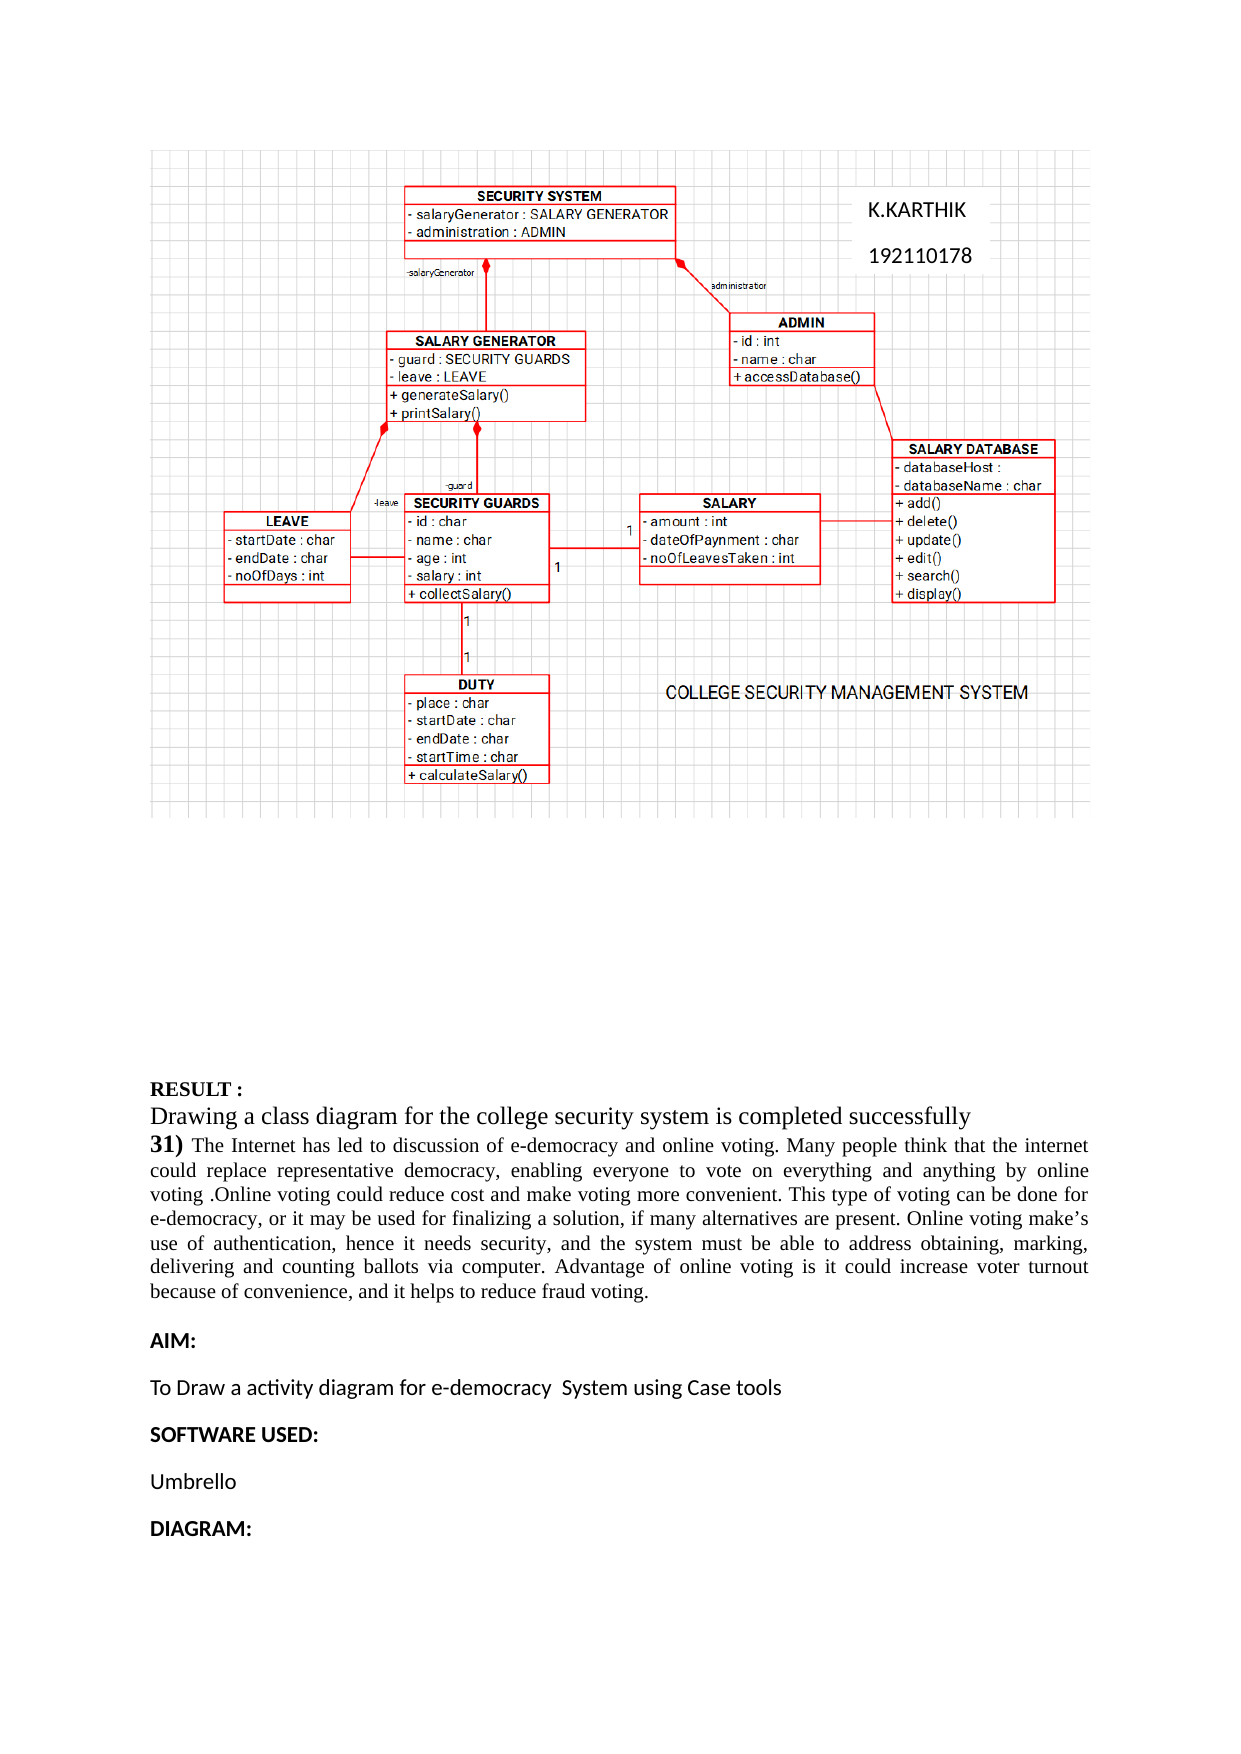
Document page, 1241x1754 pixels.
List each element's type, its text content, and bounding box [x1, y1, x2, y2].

text SOFTWARE USED: [150, 1420, 1090, 1448]
text DIAGRAM: [150, 1514, 1090, 1542]
text Drawing a class diagram for the college security system is completed successfully [150, 1101, 1090, 1129]
text RESULT : [150, 1077, 1090, 1101]
picture [150, 150, 1091, 818]
text 31) The Internet has led to discussion of e-democracy and online voting. Many people think that the internet could replace representative democracy, enabling everyone to vote on everything and anything by online voting .Online voting could reduce cost and make voting more convenient. This type of voting can be done for e-democracy, or it may be used for finalizing a solution, if many alternatives are present. Online voting make’s use of authentication, hence it needs security, and the system must be able to address obtaining, marking, delivering and counting ballots via computer. Advantage of online voting is it could increase voter turnout because of convenience, and it helps to reduce fraud voting. [150, 1129, 1090, 1303]
text AIM: [150, 1327, 1090, 1355]
text To Draw a activity diagram for e-democracy System using Case tools [150, 1373, 1090, 1402]
text Umbrello [150, 1467, 1090, 1495]
